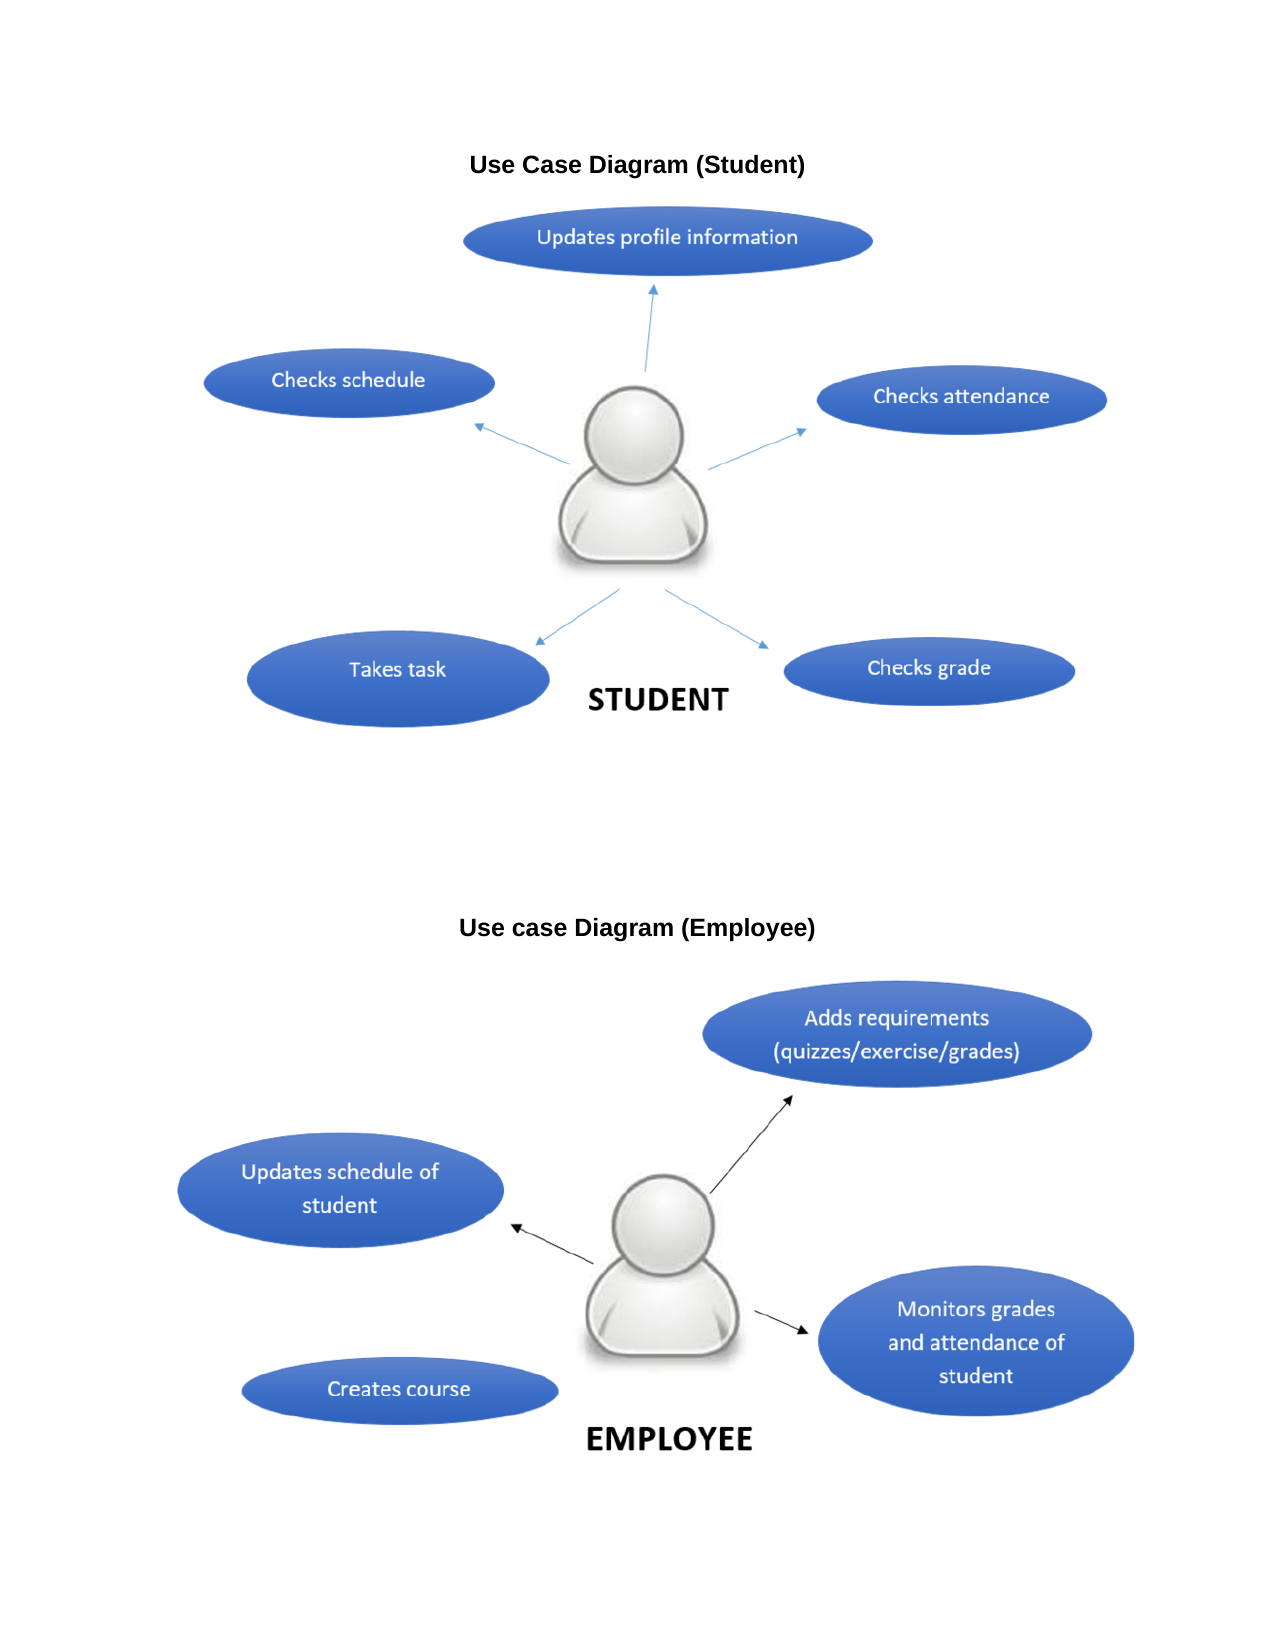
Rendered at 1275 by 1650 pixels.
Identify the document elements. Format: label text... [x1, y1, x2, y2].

picture [159, 971, 1135, 1496]
text Use case Diagram (Employee) [150, 913, 1125, 941]
picture [150, 181, 1125, 766]
text Use Case Diagram (Student) [150, 150, 1125, 179]
